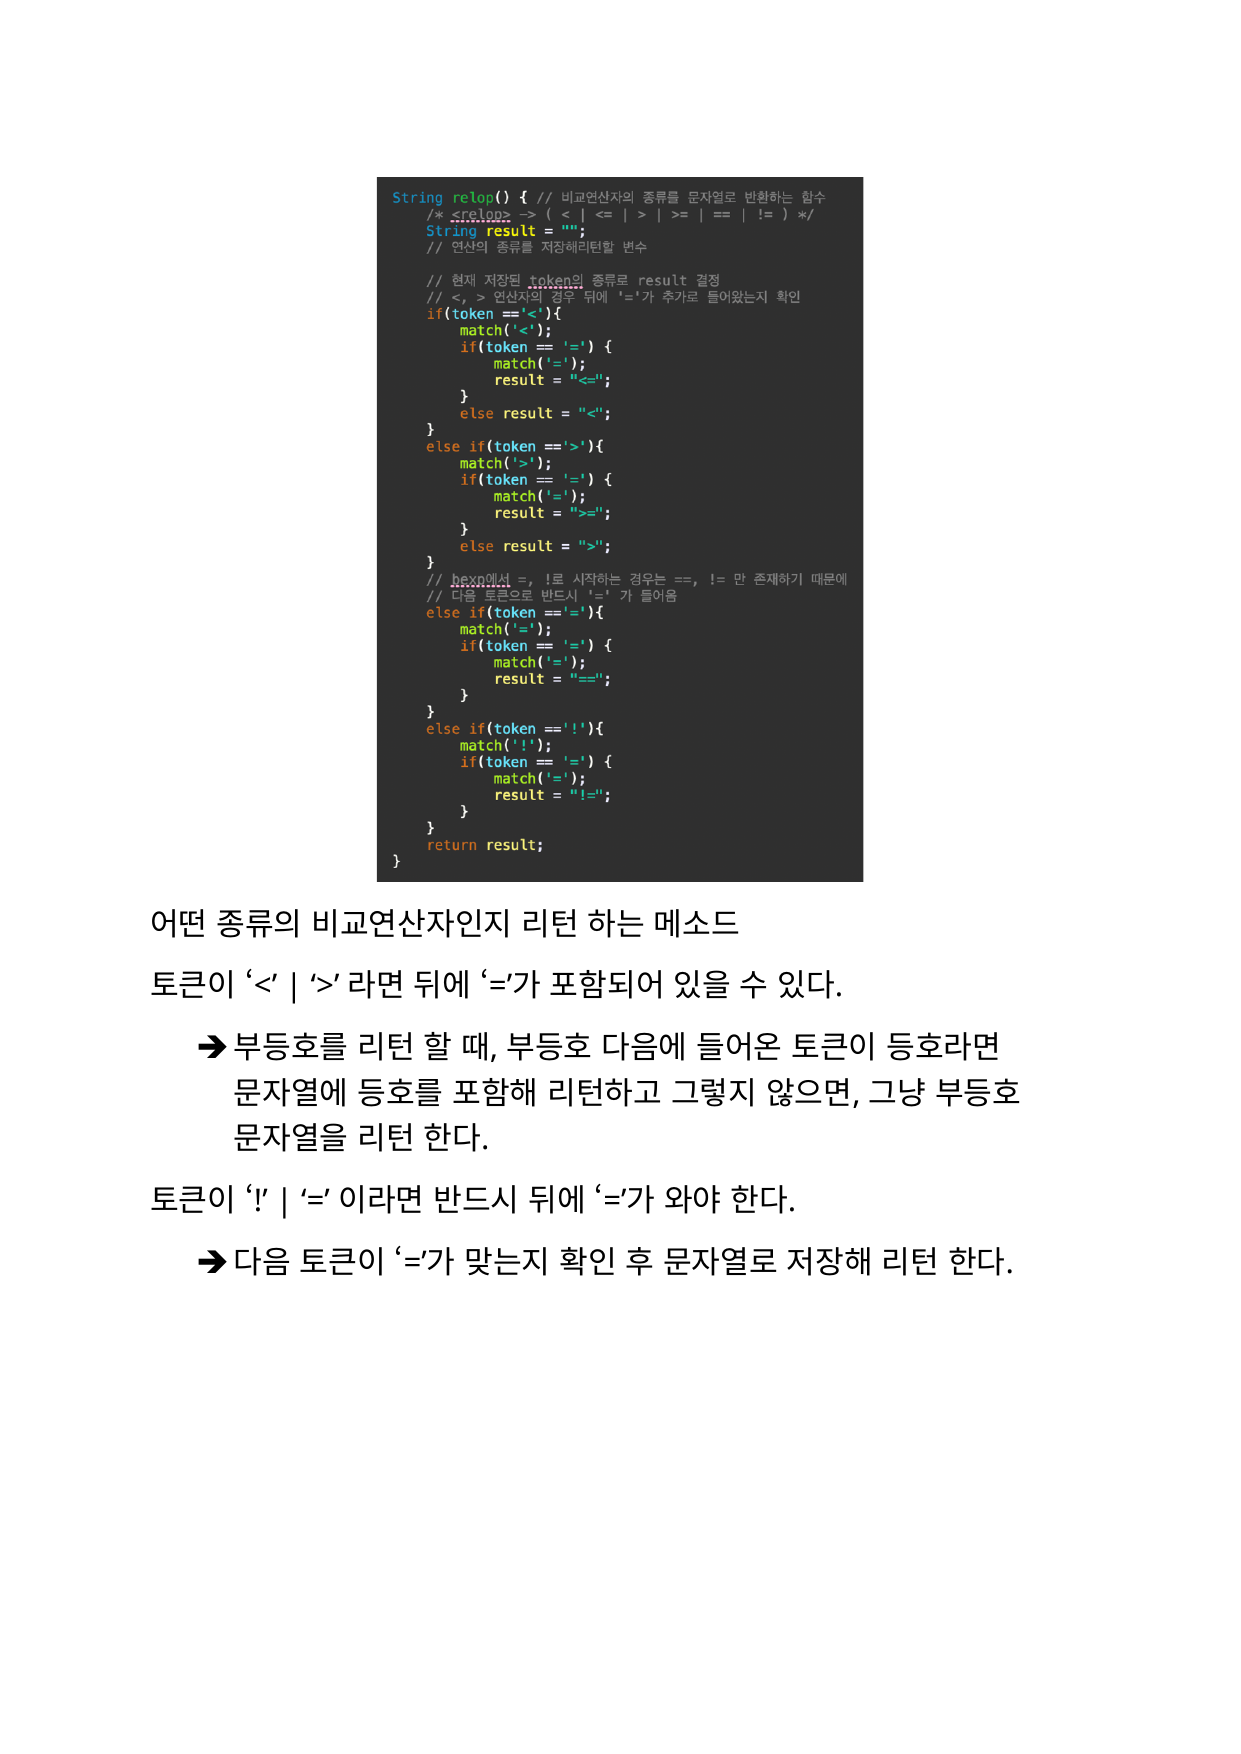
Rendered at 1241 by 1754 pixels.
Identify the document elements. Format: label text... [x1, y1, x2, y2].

text 토큰이 ‘<’ | ‘>’ 라면 뒤에 ‘=’가 포함되어 있을 수 있다. [150, 961, 1090, 1006]
picture [376, 177, 864, 882]
list 다음 토큰이 ‘=’가 맞는지 확인 후 문자열로 저장해 리턴 한다. [196, 1238, 1090, 1283]
text 어떤 종류의 비교연산자인지 리턴 하는 메소드 [150, 899, 1090, 944]
list 부등호를 리턴 할 때, 부등호 다음에 들어온 토큰이 등호라면 문자열에 등호를 포함해 리턴하고 그렇지 않으면, 그냥 부등호 문자열을 리턴 한다. [196, 1023, 1090, 1159]
text 토큰이 ‘!’ | ‘=’ 이라면 반드시 뒤에 ‘=’가 와야 한다. [150, 1176, 1090, 1221]
